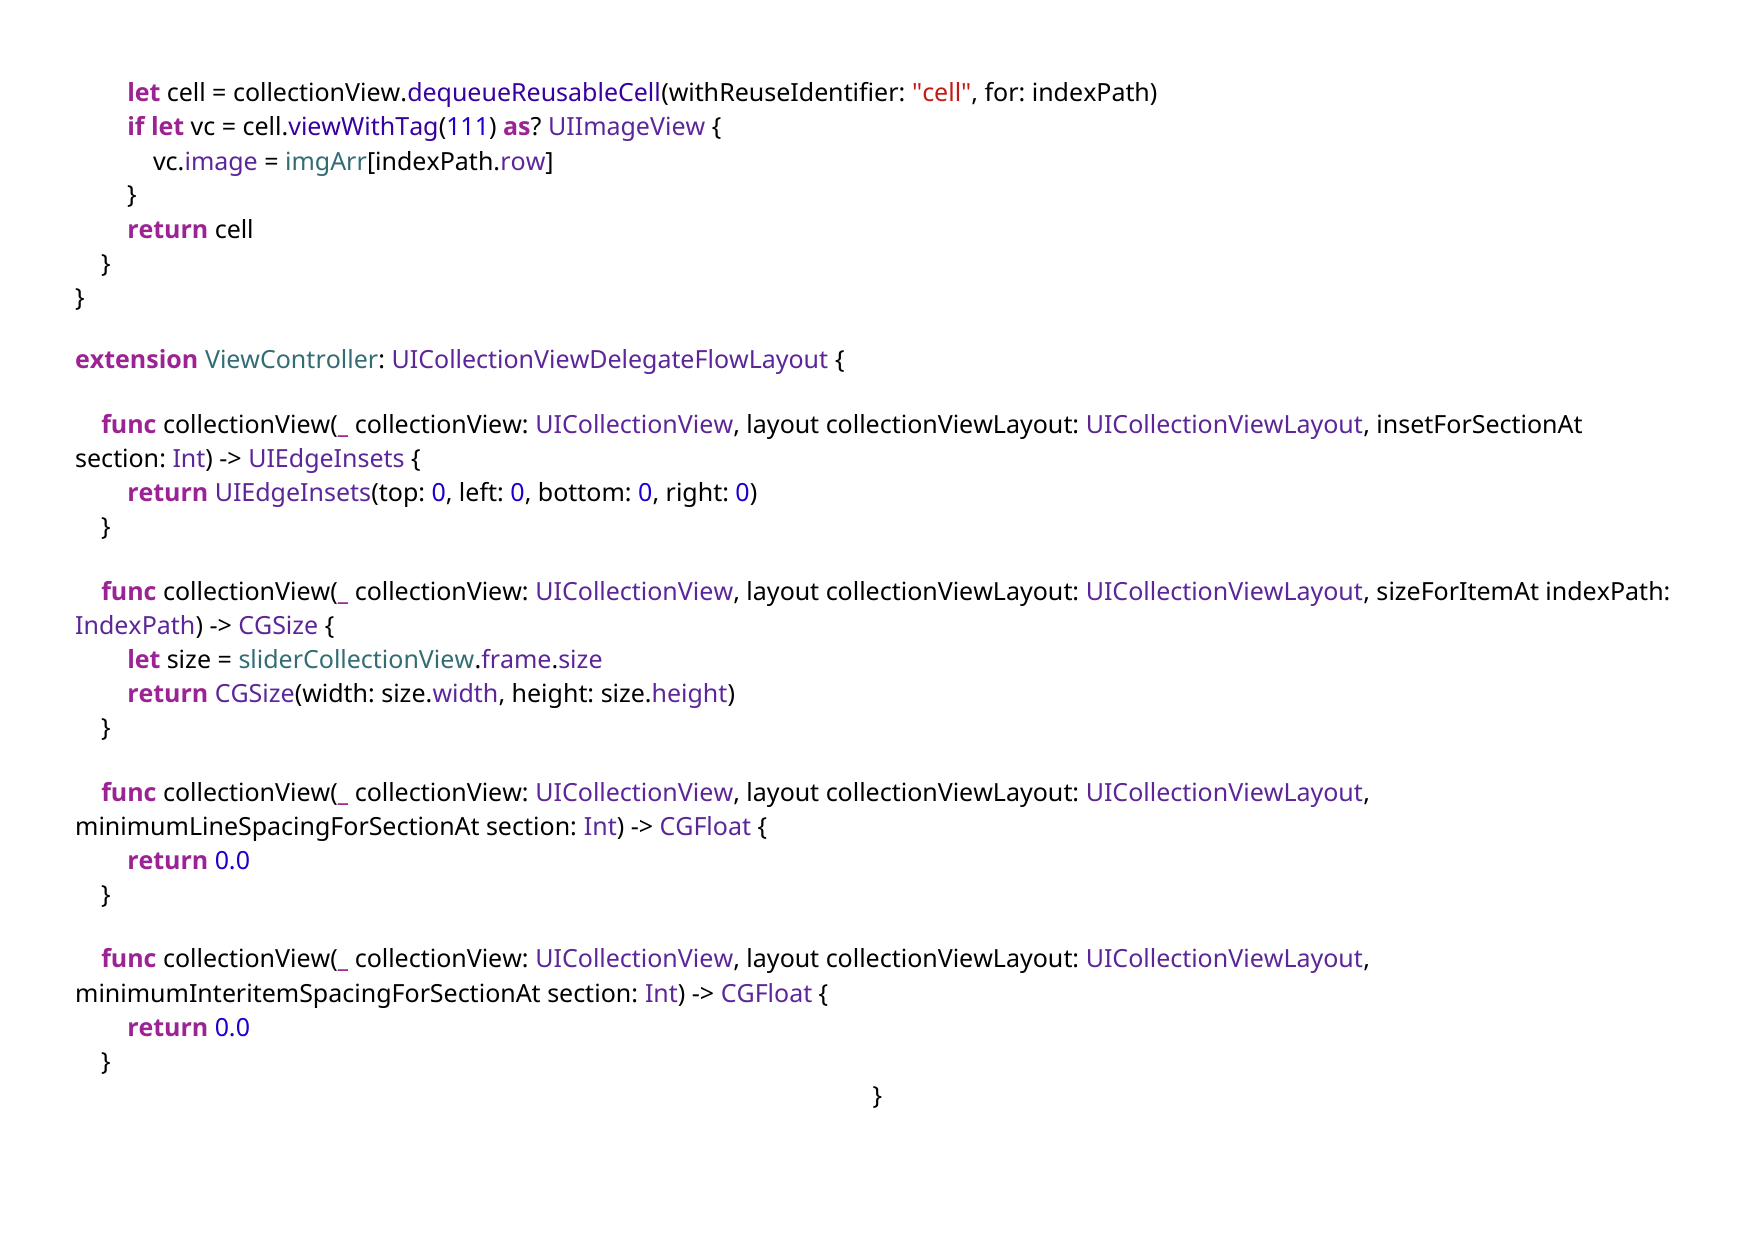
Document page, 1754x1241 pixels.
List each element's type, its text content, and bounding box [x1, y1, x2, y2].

text func collectionView(_ collectionView: UICollectionView, layout collectionViewLayout: UICollectionViewLayout, sizeForItemAt indexPath: IndexPath) -> CGSize { [75, 573, 1679, 642]
text func collectionView(_ collectionView: UICollectionView, layout collectionViewLayout: UICollectionViewLayout, minimumLineSpacingForSectionAt section: Int) -> CGFloat { [75, 774, 1679, 842]
text return UIEdgeInsets(top: 0, left: 0, bottom: 0, right: 0) [75, 475, 1679, 509]
text func collectionView(_ collectionView: UICollectionView, layout collectionViewLayout: UICollectionViewLayout, insetForSectionAt section: Int) -> UIEdgeInsets { [75, 407, 1679, 475]
text let cell = collectionView.dequeueReusableCell(withReuseIdentifier: "cell", for: indexPath) [75, 75, 1679, 109]
text return 0.0 [75, 1009, 1679, 1043]
text } [75, 710, 1679, 744]
text } [75, 279, 1679, 313]
text } [75, 1077, 1679, 1111]
text } [75, 509, 1679, 543]
text vc.image = imgArr[indexPath.row] [75, 143, 1679, 177]
text return cell [75, 211, 1679, 245]
text func collectionView(_ collectionView: UICollectionView, layout collectionViewLayout: UICollectionViewLayout, minimumInteritemSpacingForSectionAt section: Int) -> CGFloat { [75, 941, 1679, 1009]
text } [75, 1043, 1679, 1077]
text extension ViewController: UICollectionViewDelegateFlowLayout { [75, 342, 1679, 376]
text return 0.0 [75, 842, 1679, 877]
text let size = sliderCollectionView.frame.size [75, 642, 1679, 676]
text return CGSize(width: size.width, height: size.height) [75, 676, 1679, 710]
text } [75, 877, 1679, 911]
text if let vc = cell.viewWithTag(111) as? UIImageView { [75, 109, 1679, 143]
text } [75, 245, 1679, 279]
text } [75, 177, 1679, 211]
